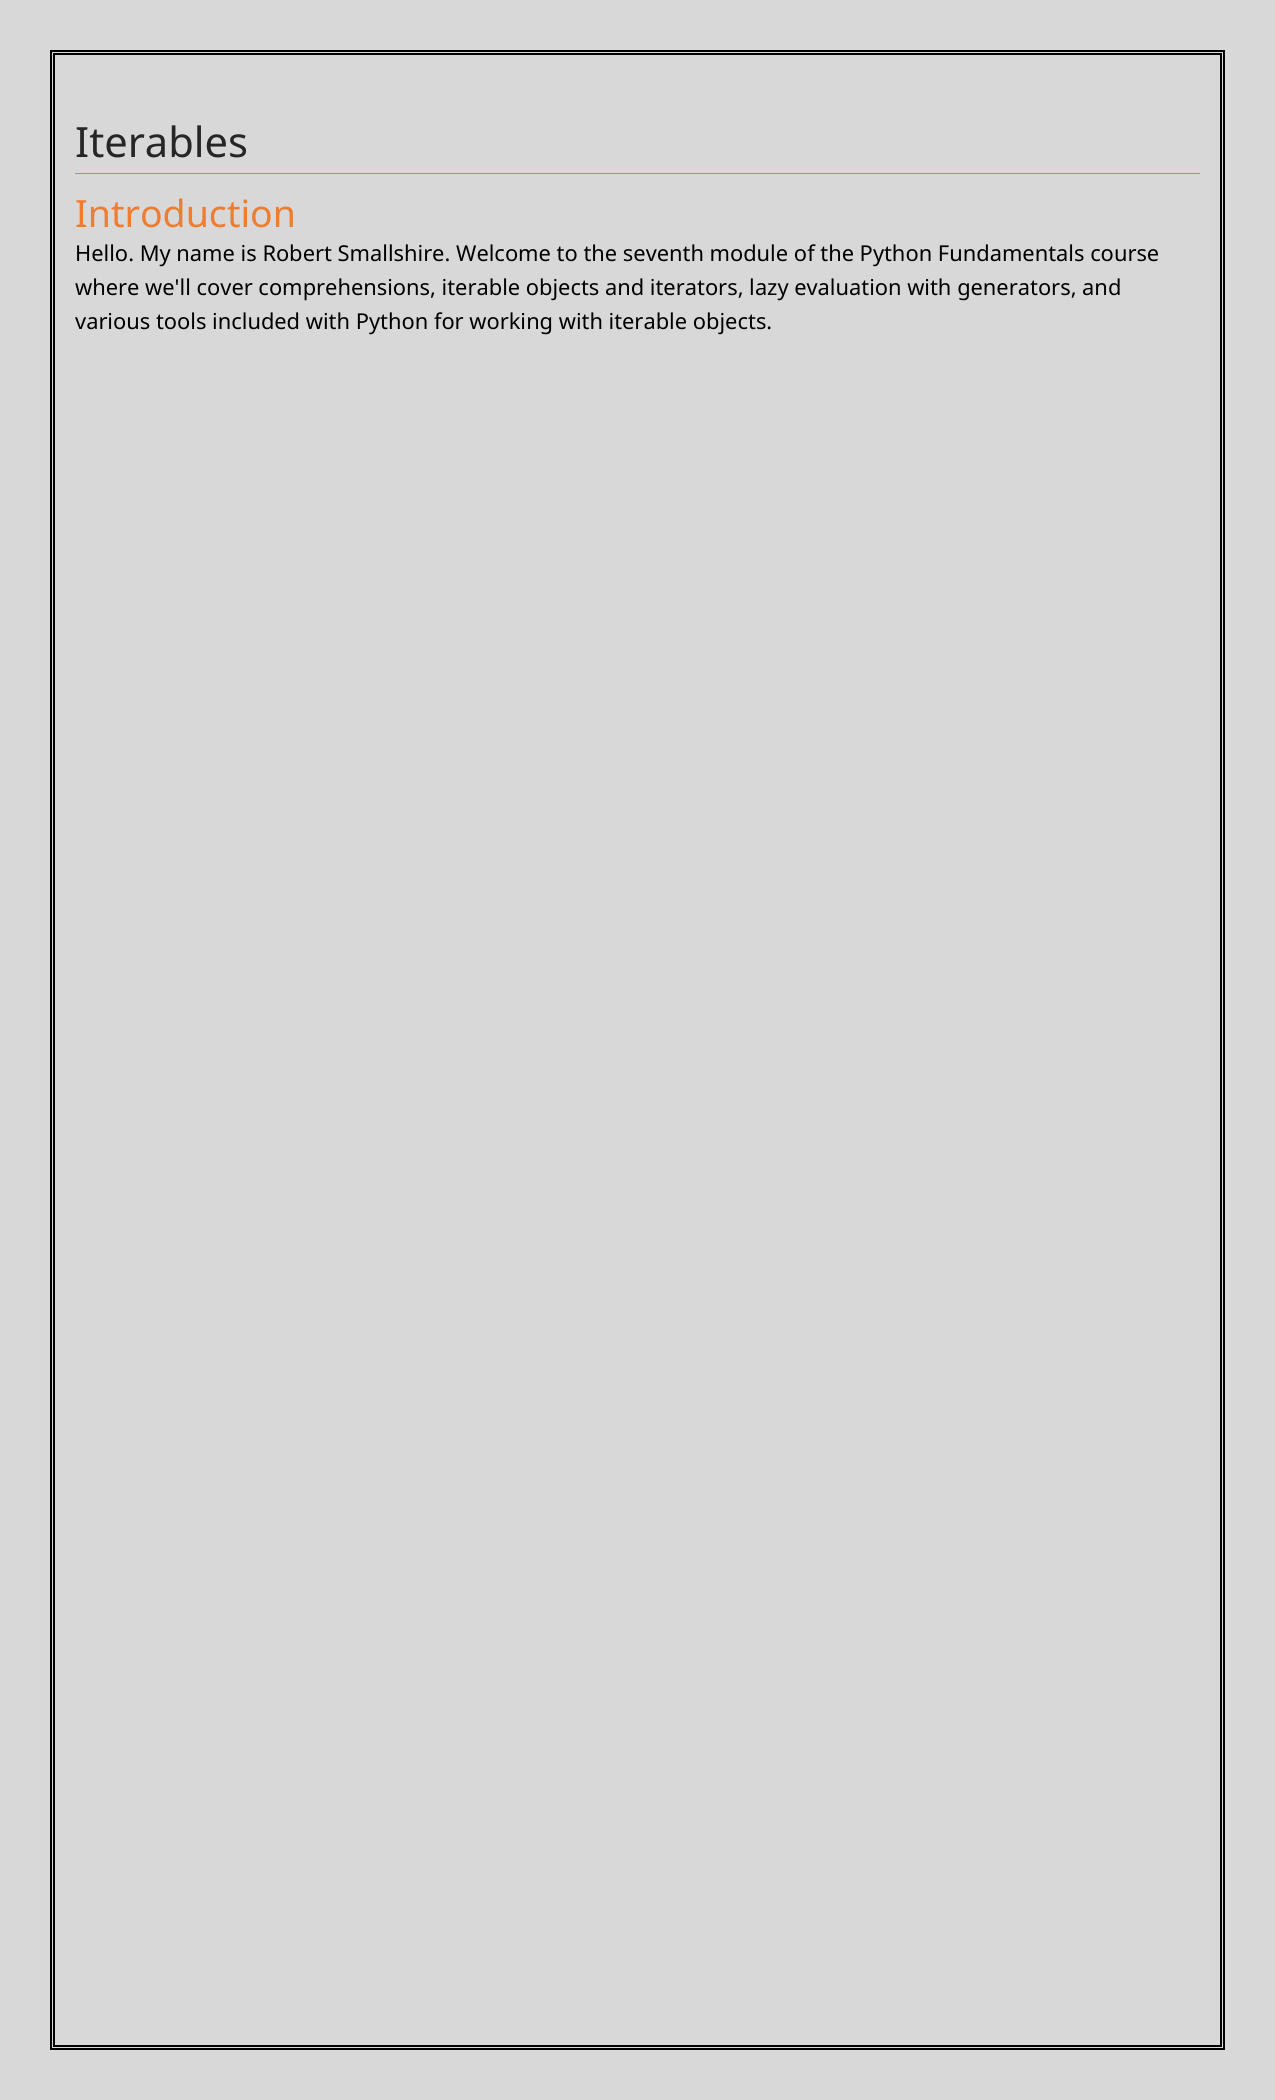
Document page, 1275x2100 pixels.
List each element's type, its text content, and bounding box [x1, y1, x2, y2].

text Hello. My name is Robert Smallshire. Welcome to the seventh module of the Python Fundamentals course where we'll cover comprehensions, iterable objects and iterators, lazy evaluation with generators, and various tools included with Python for working with iterable objects. [75, 238, 1200, 336]
subtitle Introduction [75, 187, 1200, 238]
subtitle Iterables [75, 112, 1200, 173]
